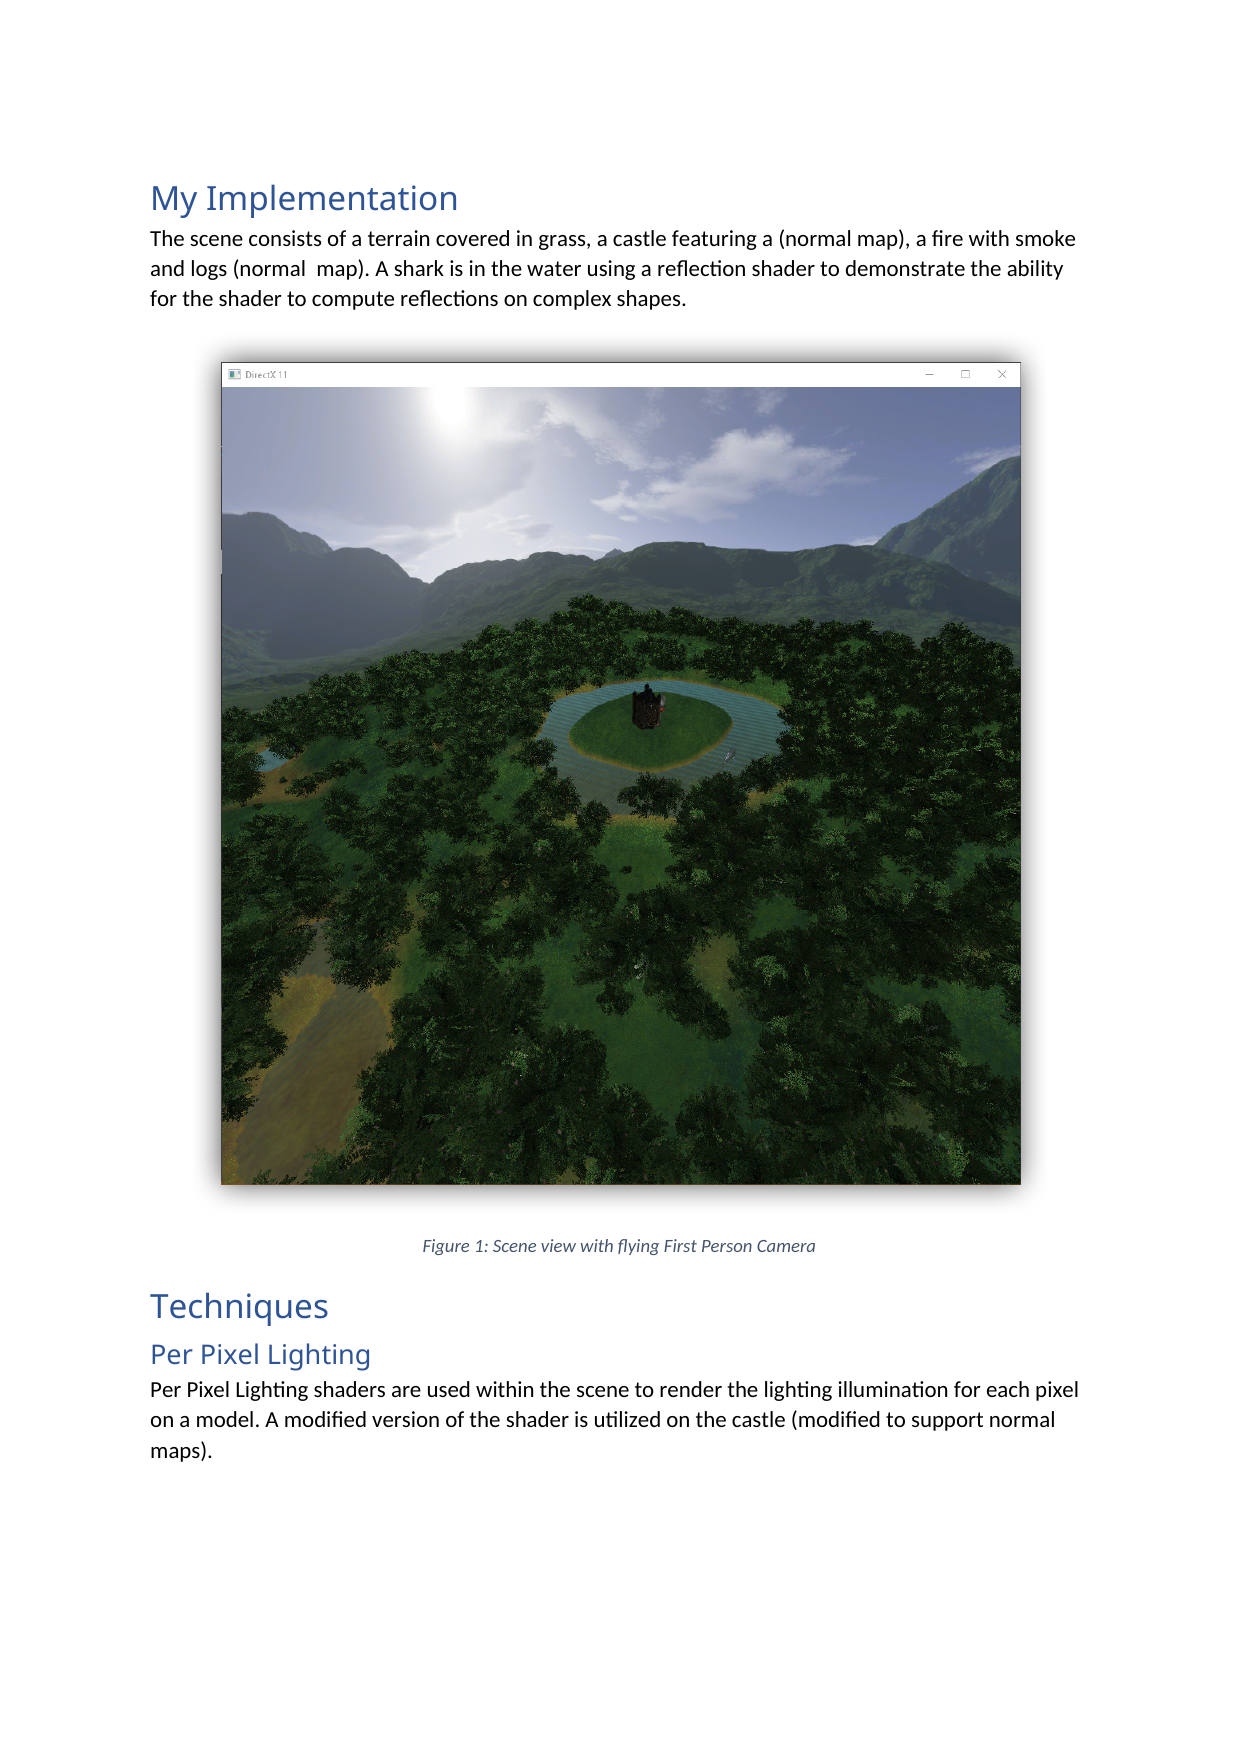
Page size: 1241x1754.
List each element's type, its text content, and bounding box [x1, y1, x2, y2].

subtitle Techniques [150, 1282, 1090, 1328]
text The scene consists of a terrain covered in grass, a castle featuring a (normal map), a fire with smoke and logs (normal map). A shark is in the water using a reflection shader to demonstrate the ability for the shader to compute reflections on complex shapes. [150, 224, 1090, 312]
picture [221, 362, 1021, 1185]
subtitle Per Pixel Lighting [150, 1336, 1090, 1372]
subtitle My Implementation [150, 175, 1090, 220]
text Per Pixel Lighting shaders are used within the scene to render the lighting illumination for each pixel on a model. A modified version of the shader is utilized on the castle (modified to support normal maps). [150, 1375, 1090, 1464]
